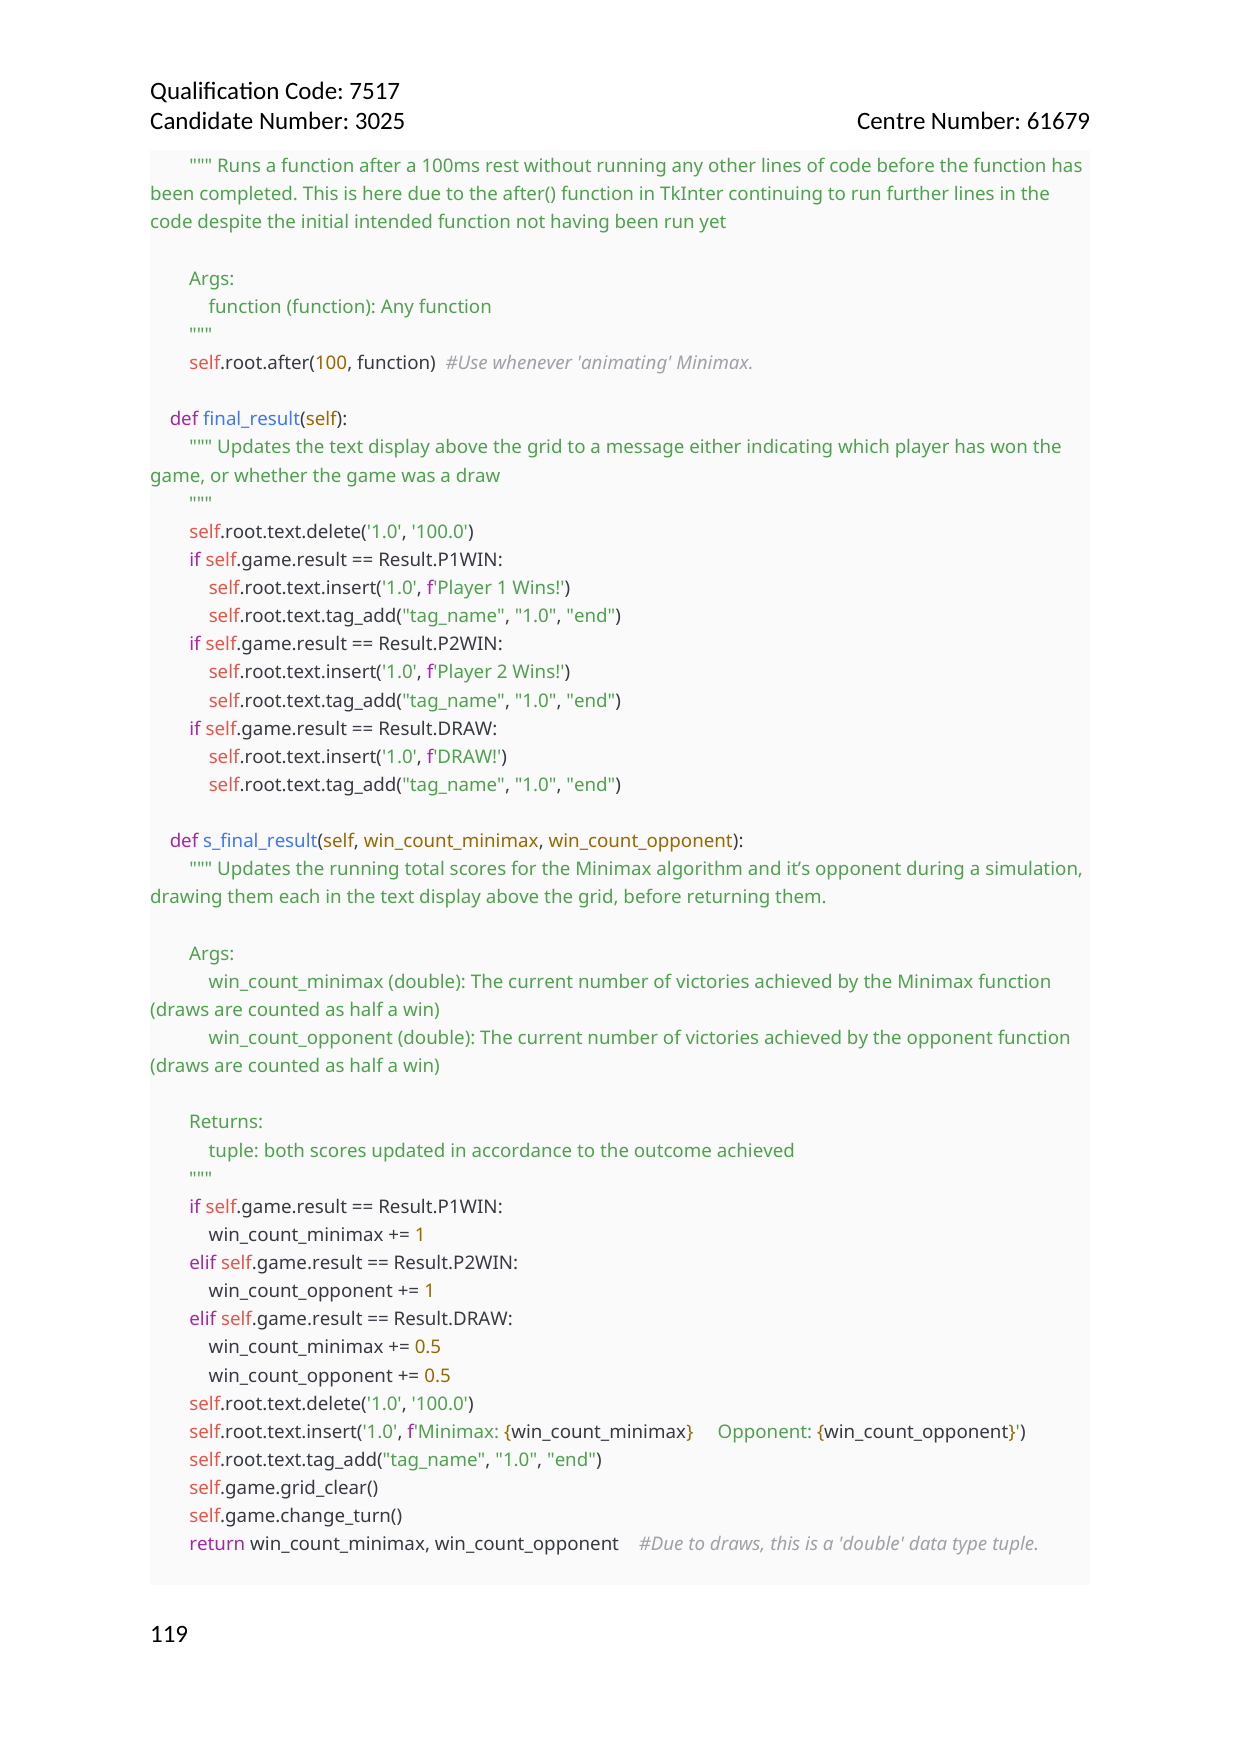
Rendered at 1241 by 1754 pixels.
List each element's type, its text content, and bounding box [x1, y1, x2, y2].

text """ Updates the text display above the grid to a message either indicating which player has won the game, or whether the game was a draw [150, 431, 1090, 487]
text """ [150, 1162, 1090, 1191]
text self.root.text.tag_add("tag_name", "1.0", "end") [150, 769, 1090, 797]
text win_count_minimax += 1 [150, 1219, 1090, 1247]
text self.root.text.insert('1.0', f'Minimax: {win_count_minimax} Opponent: {win_count_opponent}') [150, 1416, 1090, 1444]
text elif self.game.result == Result.P2WIN: [150, 1247, 1090, 1275]
text self.root.text.delete('1.0', '100.0') [150, 1387, 1090, 1416]
text function (function): Any function [150, 291, 1090, 319]
text """ Runs a function after a 100ms rest without running any other lines of code before the function has been completed. This is here due to the after() function in TkInter continuing to run further lines in the code despite the initial intended function not having been run yet [150, 150, 1090, 234]
text """ [150, 487, 1090, 516]
text Args: [150, 262, 1090, 291]
text self.game.grid_clear() [150, 1472, 1090, 1500]
text self.root.text.insert('1.0', f'DRAW!') [150, 741, 1090, 769]
text """ [150, 319, 1090, 347]
text self.root.text.tag_add("tag_name", "1.0", "end") [150, 600, 1090, 628]
text elif self.game.result == Result.DRAW: [150, 1303, 1090, 1331]
text if self.game.result == Result.P1WIN: [150, 1191, 1090, 1219]
text self.root.text.insert('1.0', f'Player 2 Wins!') [150, 656, 1090, 684]
text if self.game.result == Result.DRAW: [150, 712, 1090, 741]
text """ Updates the running total scores for the Minimax algorithm and it’s opponent during a simulation, drawing them each in the text display above the grid, before returning them. [150, 853, 1090, 909]
text self.root.text.tag_add("tag_name", "1.0", "end") [150, 684, 1090, 712]
text self.game.change_turn() [150, 1500, 1090, 1528]
text self.root.text.tag_add("tag_name", "1.0", "end") [150, 1444, 1090, 1472]
text Returns: [150, 1106, 1090, 1134]
text if self.game.result == Result.P2WIN: [150, 628, 1090, 656]
text Args: [150, 937, 1090, 966]
text win_count_opponent (double): The current number of victories achieved by the opponent function (draws are counted as half a win) [150, 1022, 1090, 1078]
text self.root.text.insert('1.0', f'Player 1 Wins!') [150, 572, 1090, 600]
text def final_result(self): [150, 403, 1090, 431]
text win_count_minimax (double): The current number of victories achieved by the Minimax function (draws are counted as half a win) [150, 966, 1090, 1022]
text win_count_opponent += 1 [150, 1275, 1090, 1303]
text return win_count_minimax, win_count_opponent #Due to draws, this is a 'double' data type tuple. [150, 1528, 1090, 1556]
text if self.game.result == Result.P1WIN: [150, 544, 1090, 572]
text self.root.after(100, function) #Use whenever 'animating' Minimax. [150, 347, 1090, 375]
text tuple: both scores updated in accordance to the outcome achieved [150, 1134, 1090, 1162]
text win_count_opponent += 0.5 [150, 1359, 1090, 1387]
text self.root.text.delete('1.0', '100.0') [150, 516, 1090, 544]
text def s_final_result(self, win_count_minimax, win_count_opponent): [150, 825, 1090, 853]
text win_count_minimax += 0.5 [150, 1331, 1090, 1359]
